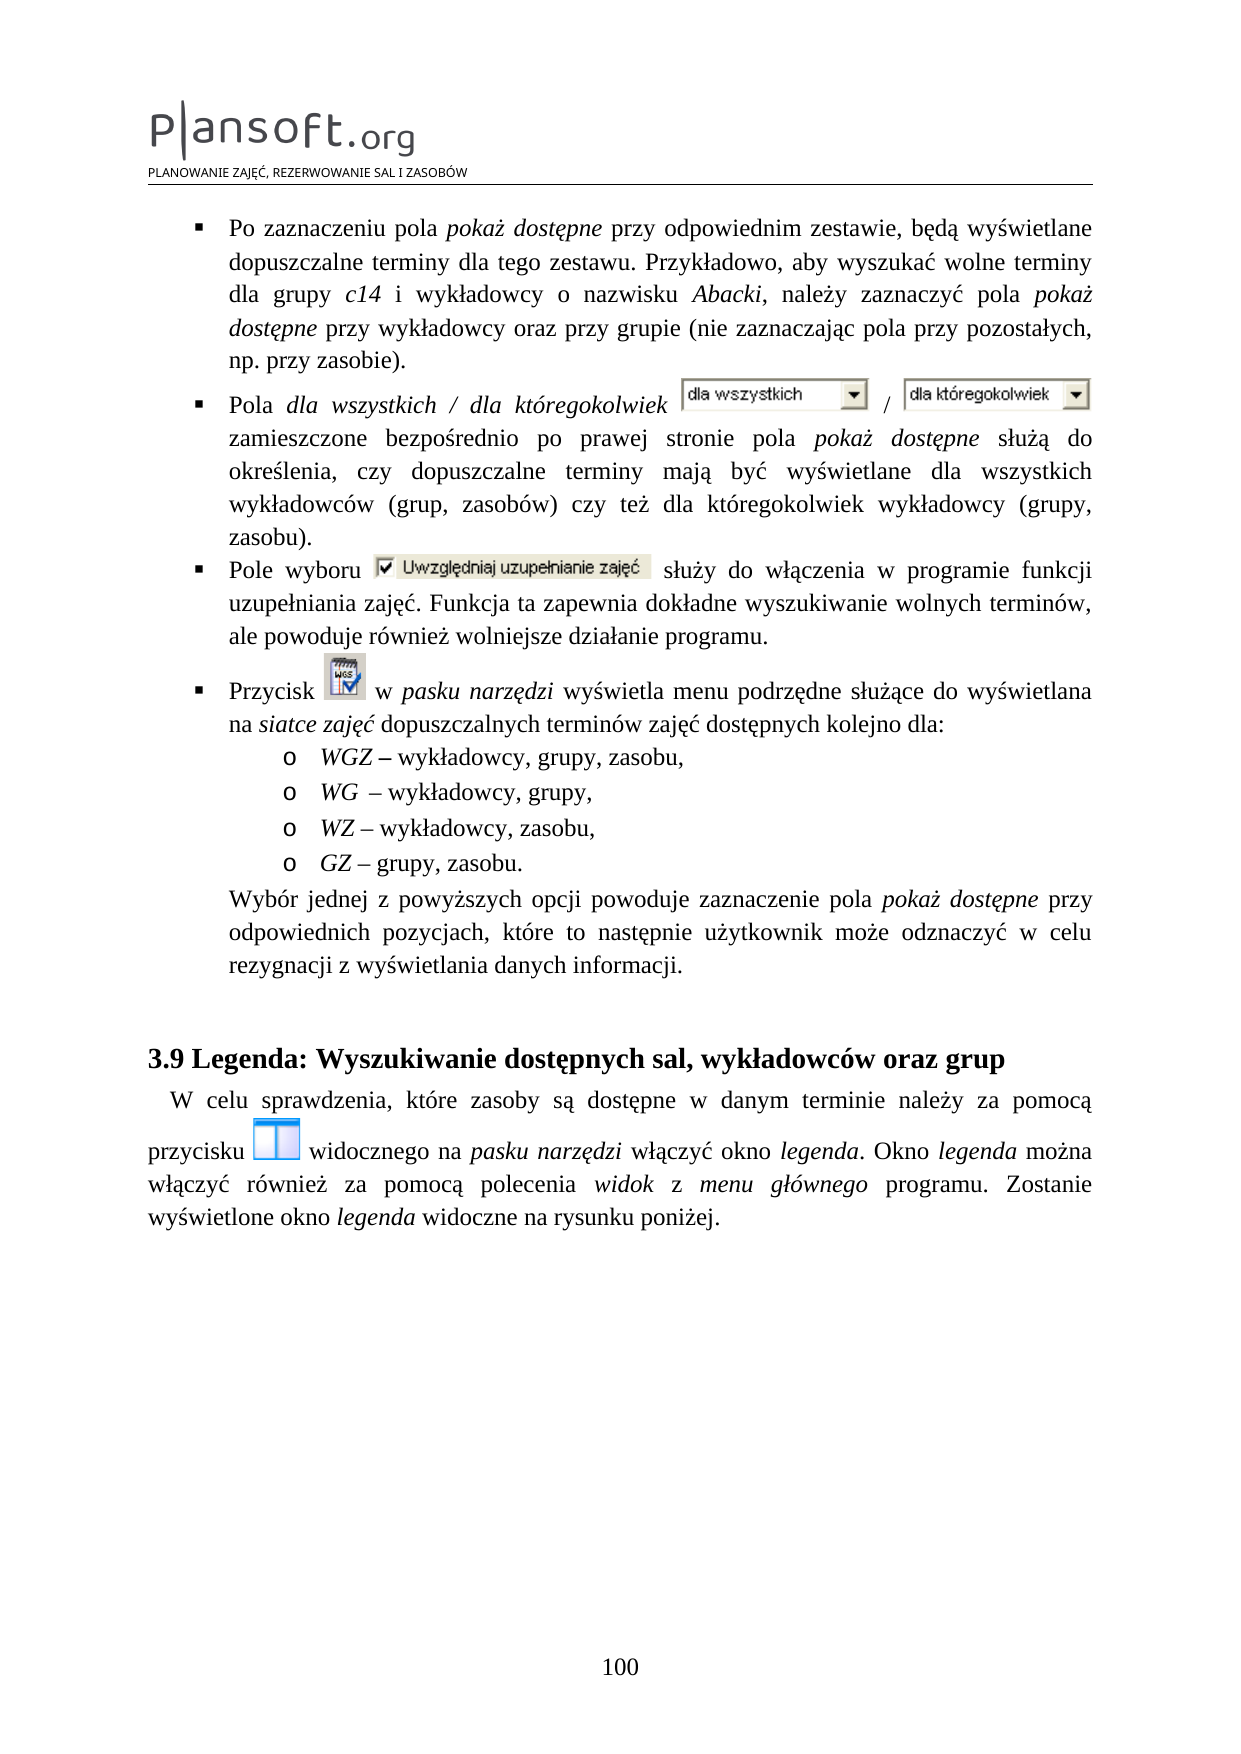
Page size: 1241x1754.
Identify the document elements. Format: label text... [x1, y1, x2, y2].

subtitle Legenda: Wyszukiwanie dostępnych sal, wykładowców oraz grup [148, 1041, 1093, 1074]
text W celu sprawdzenia, które zasoby są dostępne w danym terminie należy za pomocą przycisku widocznego na pasku narzędzi włączyć okno legenda. Okno legenda można włączyć również za pomocą polecenia widok z menu głównego programu. Zostanie wyświetlone okno legenda widoczne na rysunku poniżej. [148, 1086, 1093, 1231]
picture [373, 554, 652, 579]
picture [323, 653, 366, 700]
list Po zaznaczeniu pola pokaż dostępne przy odpowiednim zestawie, będą wyświetlane dopuszczalne terminy dla tego zestawu. Przykładowo, aby wyszukać wolne terminy dla grupy c14 i wykładowcy o nazwisku Abacki, należy zaznaczyć pola pokaż dostępne przy wykładowcy oraz przy grupie (nie zaznaczając pola przy pozostałych, np. przy zasobie). [193, 213, 1093, 374]
list Pole wyboru służy do włączenia w programie funkcji uzupełniania zajęć. Funkcja ta zapewnia dokładne wyszukiwanie wolnych terminów, ale powoduje również wolniejsze działanie programu. [193, 555, 1093, 650]
list Pola dla wszystkich / dla któregokolwiek / zamieszczone bezpośrednio po prawej stronie pola pokaż dostępne służą do określenia, czy dopuszczalne terminy mają być wyświetlane dla wszystkich wykładowców (grup, zasobów) czy też dla któregokolwiek wykładowcy (grupy, zasobu). [193, 379, 1093, 551]
picture [681, 378, 870, 413]
list WGZ – wykładowcy, grupy, zasobu, [282, 742, 1093, 773]
picture [147, 73, 418, 165]
picture [253, 1118, 301, 1160]
list WG – wykładowcy, grupy, [282, 777, 1093, 808]
picture [903, 378, 1093, 413]
list Przycisk w pasku narzędzi wyświetla menu podrzędne służące do wyświetlana na siatce zajęć dopuszczalnych terminów zajęć dostępnych kolejno dla: [193, 654, 1093, 738]
text Wybór jednej z powyższych opcji powoduje zaznaczenie pola pokaż dostępne przy odpowiednich pozycjach, które to następnie użytkownik może odznaczyć w celu rezygnacji z wyświetlania danych informacji. [228, 884, 1093, 978]
list WZ – wykładowcy, zasobu, [282, 813, 1093, 844]
list GZ – grupy, zasobu. [282, 848, 1093, 879]
